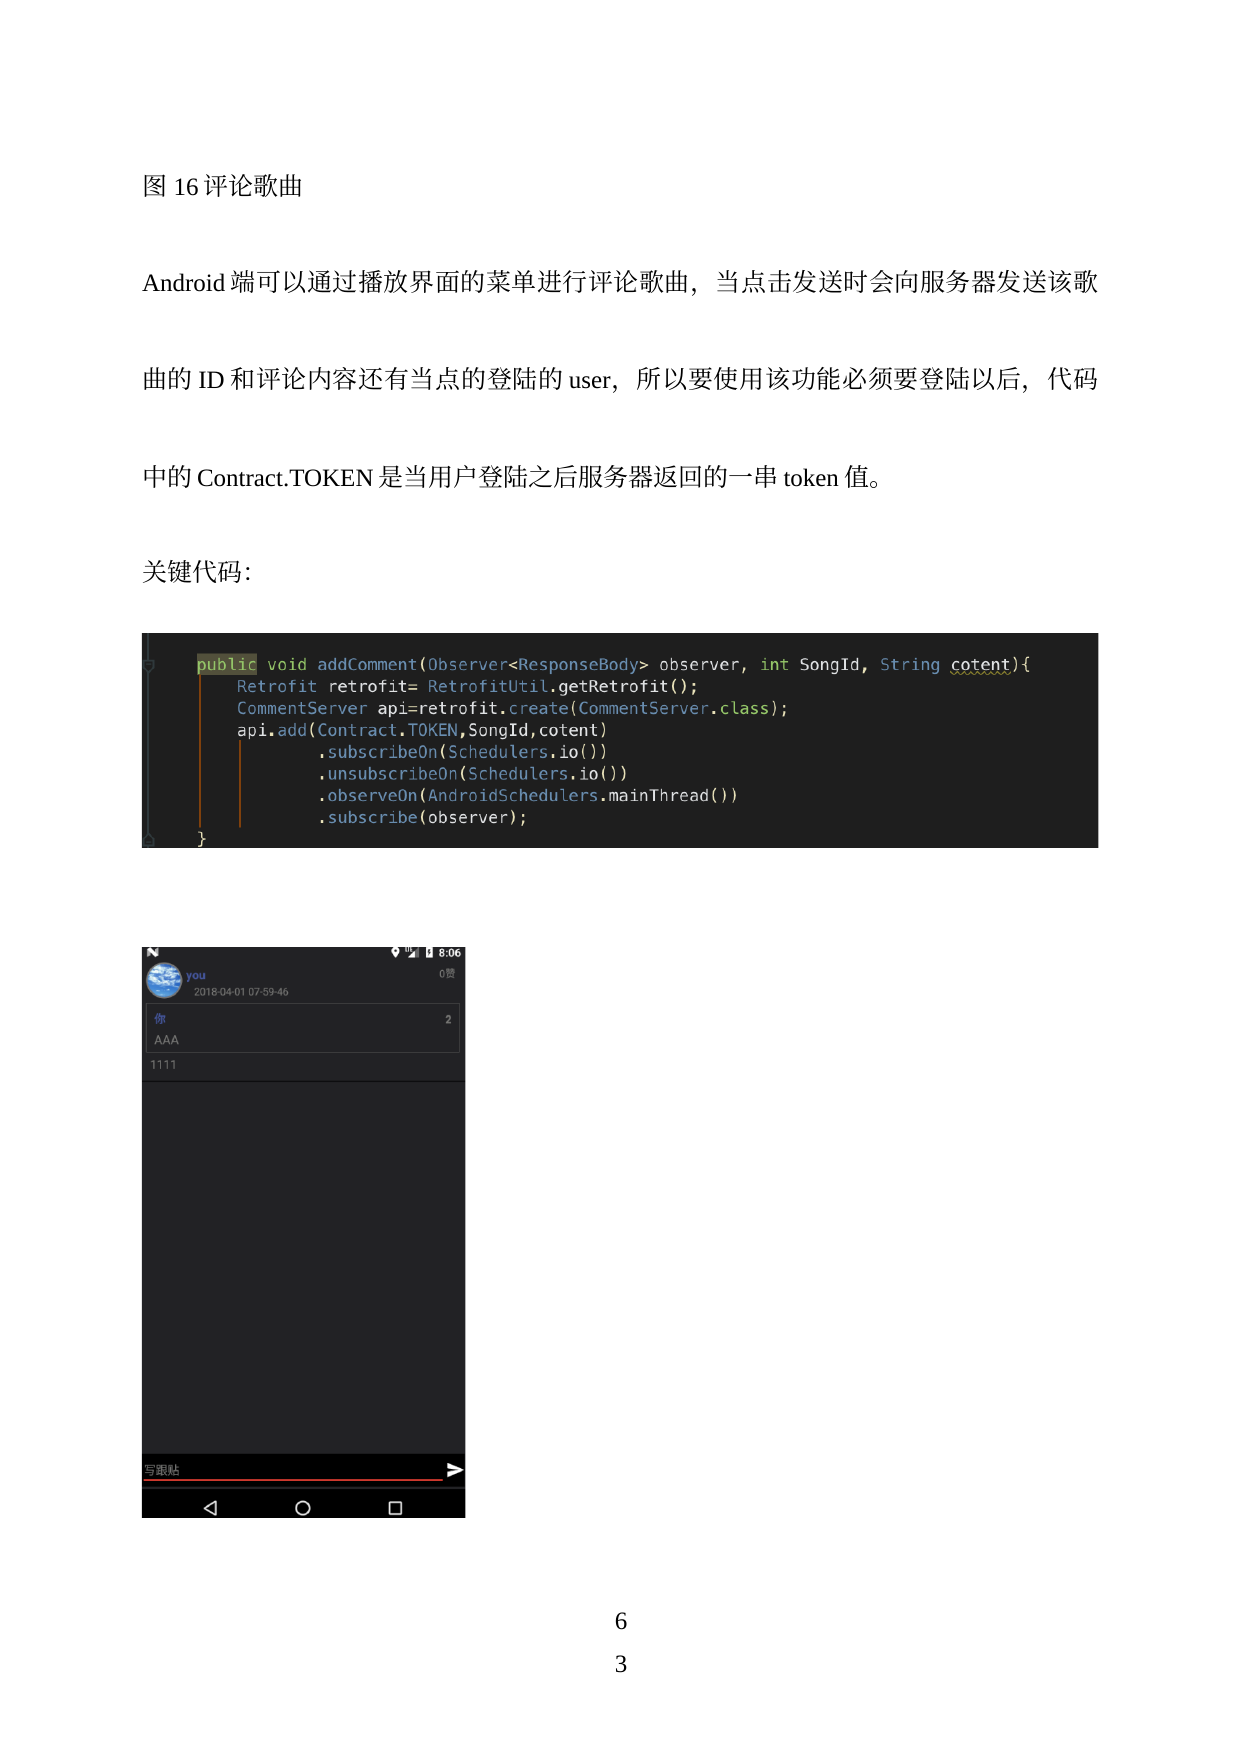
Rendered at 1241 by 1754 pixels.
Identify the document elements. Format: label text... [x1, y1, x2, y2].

text 关键代码： [142, 538, 1098, 603]
picture [141, 633, 1099, 848]
text 图 16评论歌曲 [142, 152, 1098, 217]
picture [141, 947, 466, 1518]
text Android端可以通过播放界面的菜单进行评论歌曲，当点击发送时会向服务器发送该歌曲的ID和评论内容还有当点的登陆的user，所以要使用该功能必须要登陆以后，代码中的Contract.TOKEN是当用户登陆之后服务器返回的一串token值。 [142, 248, 1098, 508]
